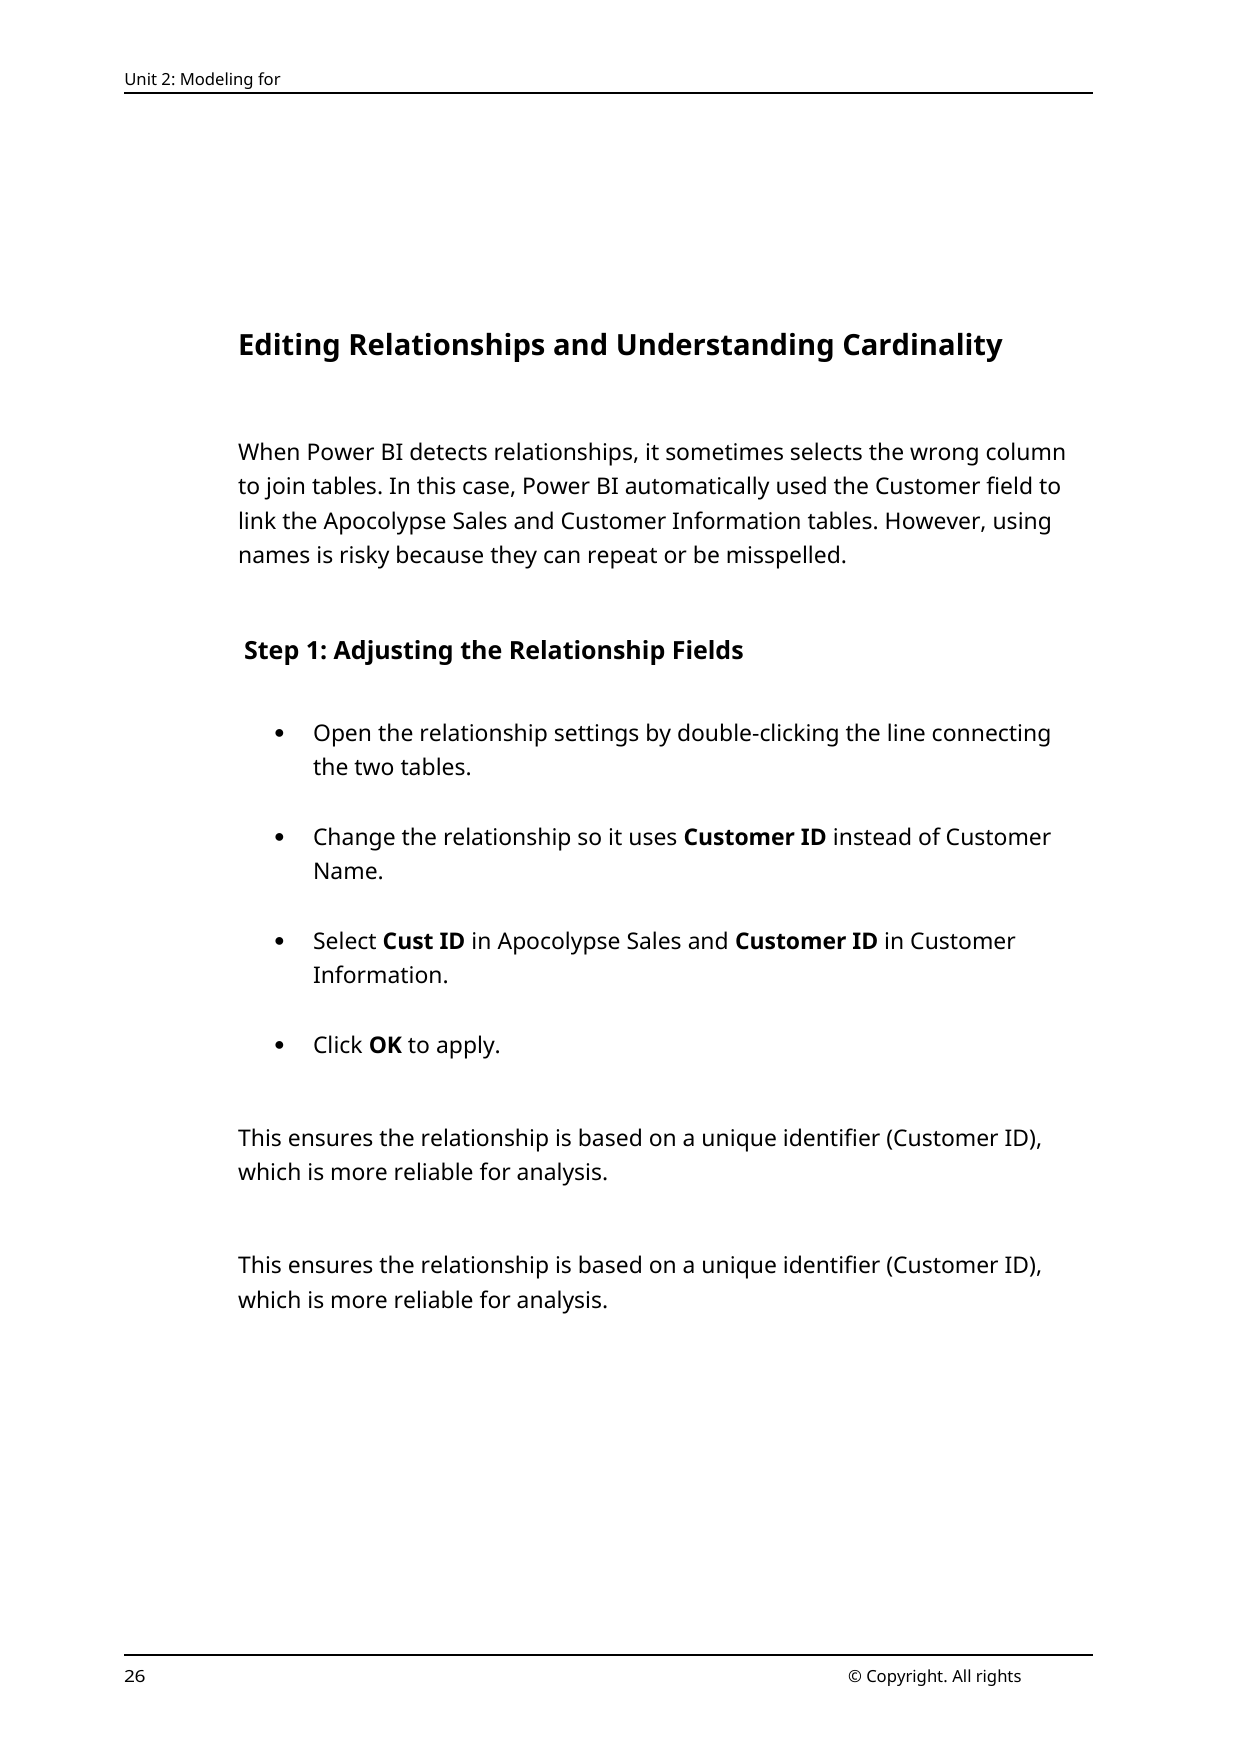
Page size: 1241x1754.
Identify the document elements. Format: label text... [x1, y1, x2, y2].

text Step 1: Adjusting the Relationship Fields [238, 632, 1090, 666]
list Select Cust ID in Apocolypse Sales and Customer ID in Customer Information. [275, 925, 1090, 991]
list Click OK to apply. [275, 1029, 1090, 1060]
text When Power BI detects relationships, it sometimes selects the wrong column to join tables. In this case, Power BI automatically used the Customer field to link the Apocolypse Sales and Customer Information tables. However, using names is risky because they can repeat or be misspelled. [238, 435, 1090, 571]
text Editing Relationships and Understanding Cardinality [238, 324, 1090, 364]
list Change the relationship so it uses Customer ID instead of Customer Name. [275, 821, 1090, 887]
text This ensures the relationship is based on a unique identifier (Customer ID), which is more reliable for analysis. [238, 1122, 1090, 1188]
text This ensures the relationship is based on a unique identifier (Customer ID), which is more reliable for analysis. [238, 1249, 1090, 1315]
list Open the relationship settings by double-clicking the line connecting the two tables. [275, 717, 1090, 782]
